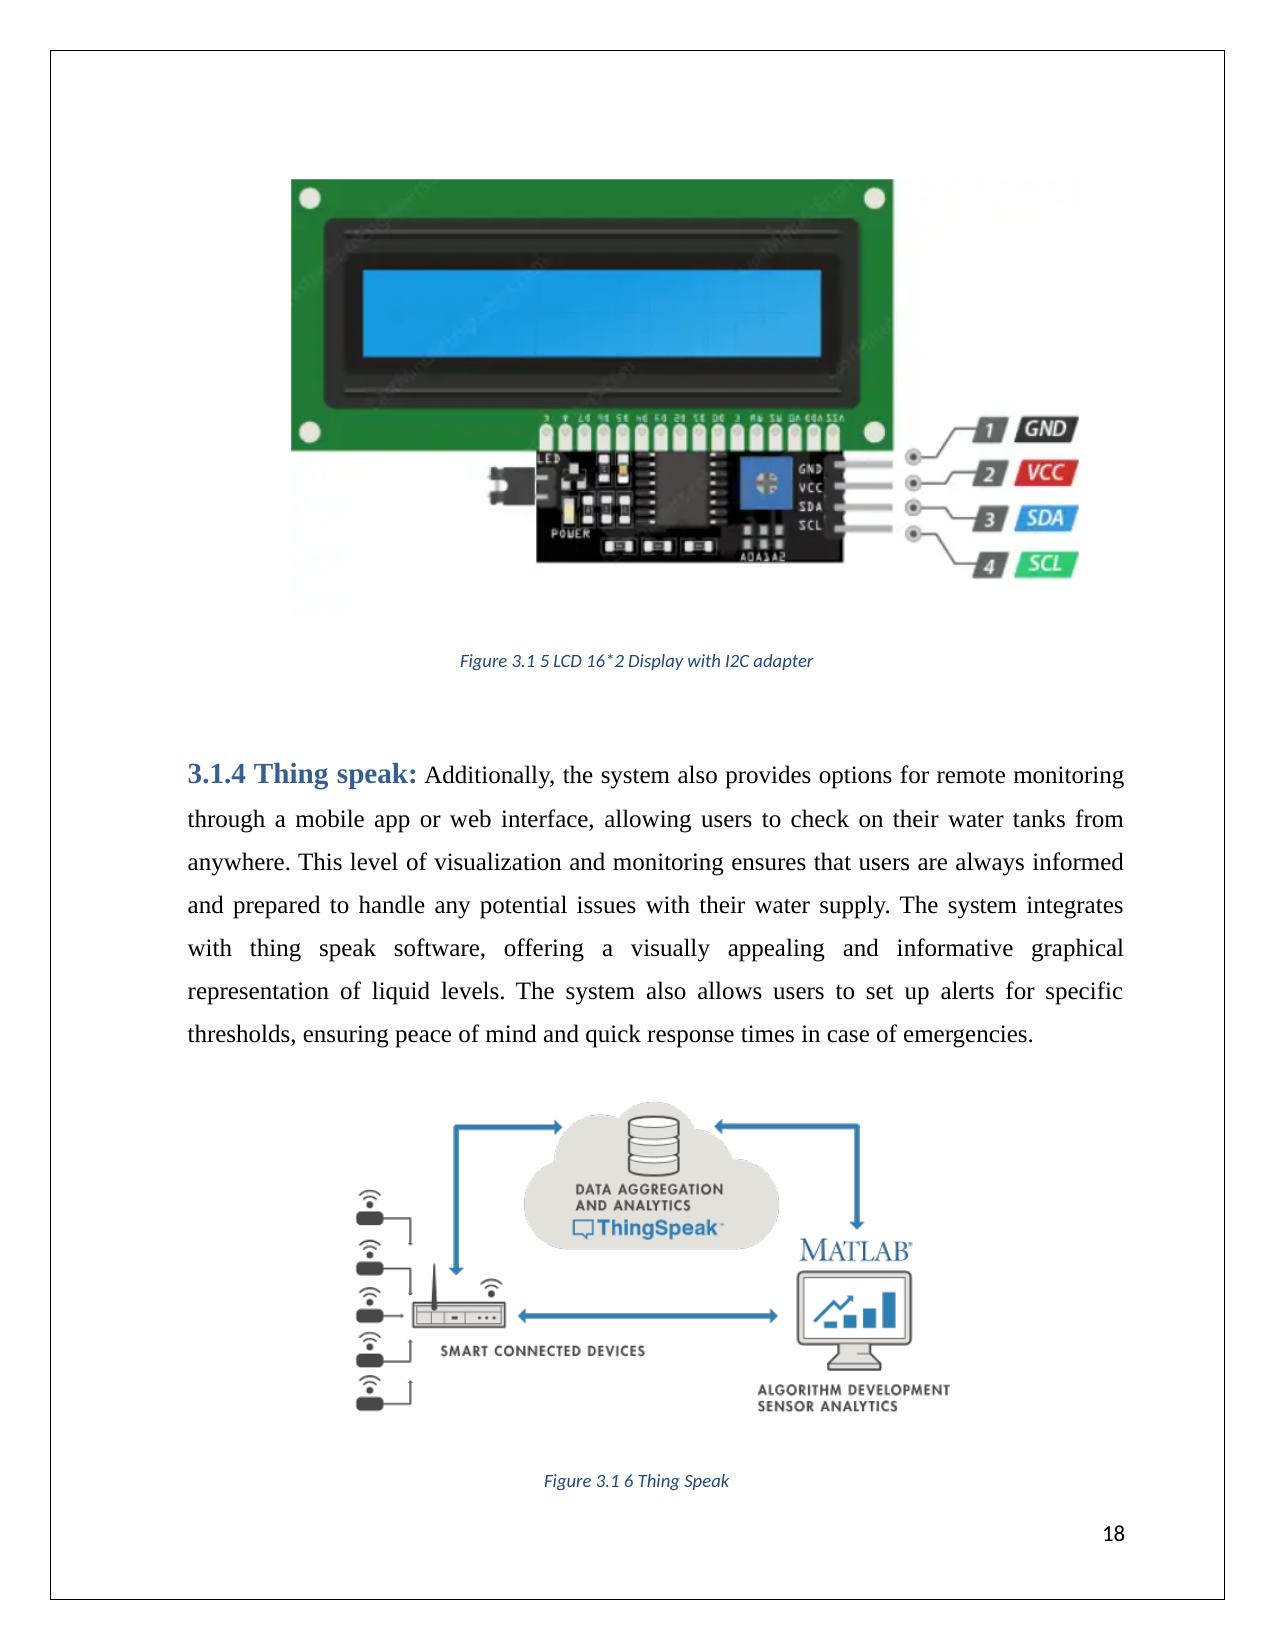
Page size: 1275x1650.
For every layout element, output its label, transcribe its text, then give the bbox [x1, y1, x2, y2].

text Figure 3.1 6 Thing Speak [150, 1469, 1125, 1492]
text Figure 3.1 5 LCD 16*2 Display with I2C adapter [150, 649, 1125, 672]
picture [235, 1083, 1077, 1435]
picture [150, 150, 1125, 615]
text 3.1.4 Thing speak: Additionally, the system also provides options for remote monitoring through a mobile app or web interface, allowing users to check on their water tanks from anywhere. This level of visualization and monitoring ensures that users are always informed and prepared to handle any potential issues with their water supply. The system integrates with thing speak software, offering a visually appealing and informative graphical representation of liquid levels. The system also allows users to set up alerts for specific thresholds, ensuring peace of mind and quick response times in case of emergencies. [187, 756, 1125, 1048]
